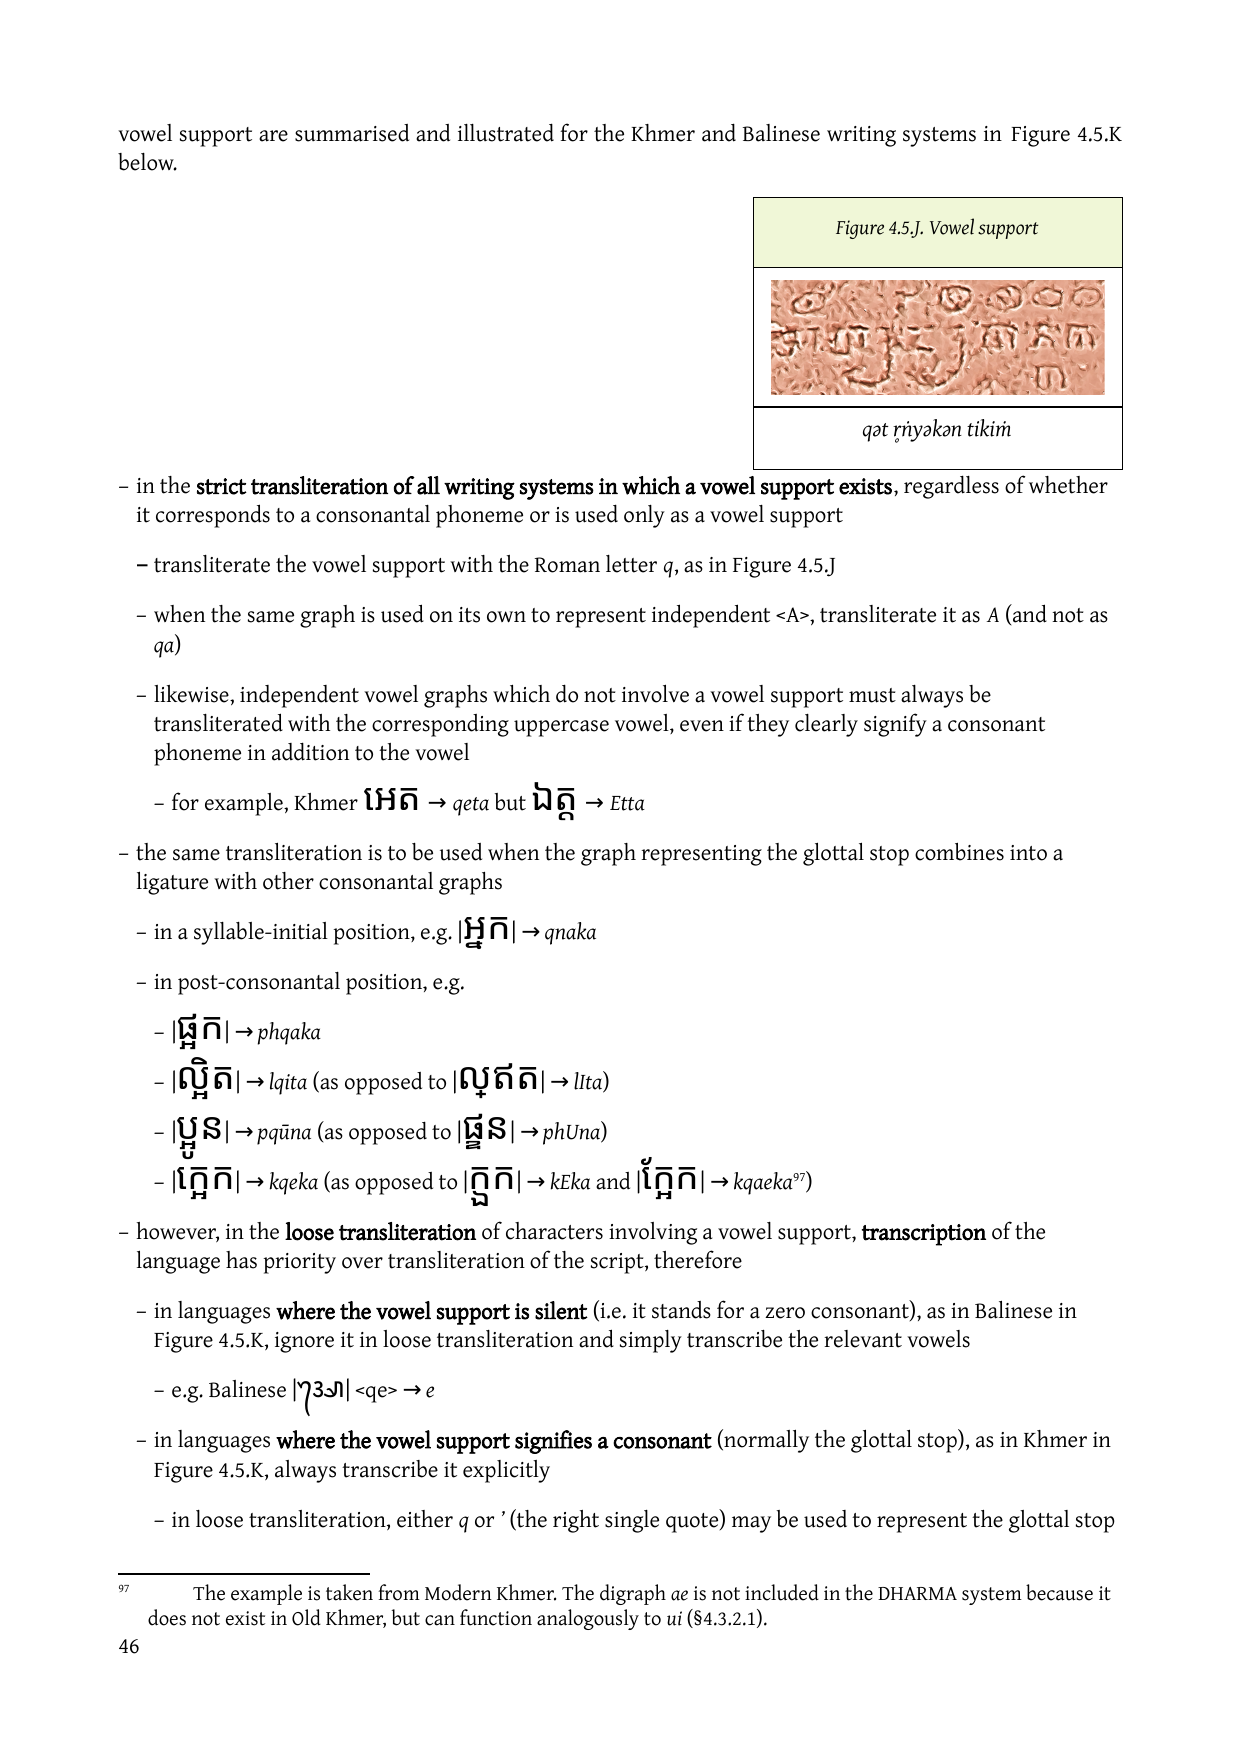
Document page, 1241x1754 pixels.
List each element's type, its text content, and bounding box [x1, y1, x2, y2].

list in languages where the vowel support is silent (i.e. it stands for a zero consonant), as in Balinese in Figure 4.5.B, ignore it in loose transliteration and simply transcribe the relevant vowels [136, 1295, 1122, 1354]
list |ផ្អក| → phqaka [153, 1016, 1122, 1045]
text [118, 118, 1122, 176]
table_cell [754, 268, 1122, 406]
list in languages where the vowel support signifies a consonant (normally the glottal stop), as in Khmer in Figure 4.5.B, always transcribe it explicitly [136, 1424, 1122, 1483]
list |ល្អិត| → lqita (as opposed to |ល្ឥត| → lIta) [153, 1066, 1122, 1095]
list |ក្អេក| → kqeka (as opposed to |ក្ឯក| → kEka and |ក្អែក| → kqaeka) [153, 1166, 1122, 1195]
list e.g. Balinese |ᬅᬾ| <qe> → e [153, 1374, 1122, 1404]
list in post-consonantal position, e.g. [136, 966, 1122, 995]
list in a syllable-initial position, e.g. |អ្នក| → qnaka [136, 916, 1122, 945]
list for example, Khmer អេត → qeta but ឯត្ត → Etta [153, 787, 1122, 816]
list the same transliteration is to be used when the graph representing the glottal stop combines into a ligature with other consonantal graphs [118, 837, 1122, 895]
list however, in the loose transliteration of characters involving a vowel support, transcription of the language has priority over transliteration of the script, therefore [118, 1216, 1122, 1274]
table_cell qət r̥ṅyəkən tikiṁ [754, 408, 1122, 469]
list in the strict transliteration of all writing systems in which a vowel support exists, regardless of whether it corresponds to a consonantal phoneme or is used only as a vowel support [118, 470, 1122, 529]
list transliterate the vowel support with the Roman letter q, as in Figure 4.5.A [136, 549, 1122, 579]
list in loose transliteration, either q or ’ (the right single quote) may be used to represent the glottal stop [153, 1504, 1122, 1533]
list |ប្អូន| → pqūna (as opposed to |ផ្ឧន| → phUna) [153, 1116, 1122, 1145]
list when the same graph is used on its own to represent independent <A>, transliterate it as A (and not as qa) [136, 599, 1122, 658]
picture [771, 280, 1105, 395]
list likewise, independent vowel graphs which do not involve a vowel support must always be transliterated with the corresponding uppercase vowel, even if they clearly signify a consonant phoneme in addition to the vowel [136, 679, 1122, 766]
table_header Figure 4.5.A. Vowel support [754, 198, 1122, 267]
